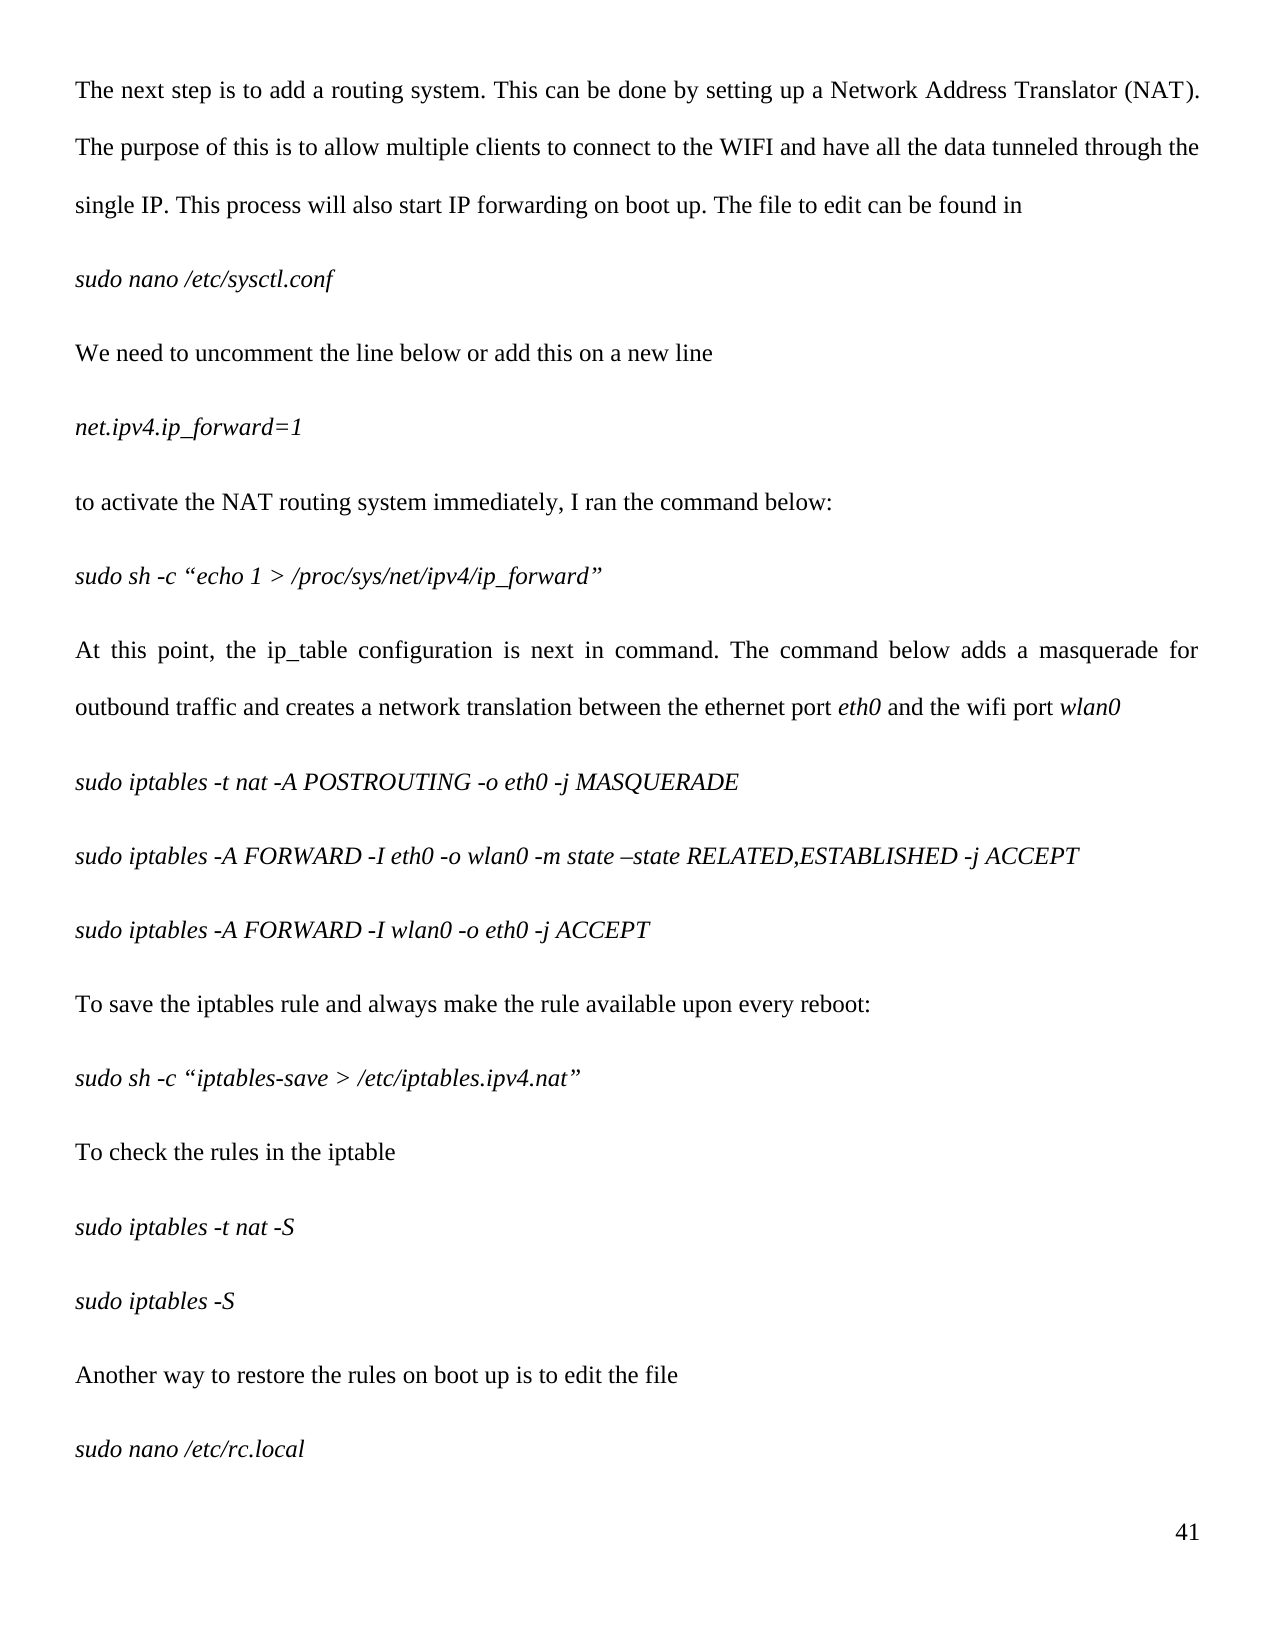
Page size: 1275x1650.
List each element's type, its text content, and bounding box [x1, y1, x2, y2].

text sudo sh -c “iptables-save > /etc/iptables.ipv4.nat” [75, 1063, 1200, 1092]
text to activate the NAT routing system immediately, I ran the command below: [75, 487, 1200, 515]
text To save the iptables rule and always make the rule available upon every reboot: [75, 989, 1200, 1018]
text sudo sh -c “echo 1 > /proc/sys/net/ipv4/ip_forward” [75, 561, 1200, 589]
text sudo iptables -t nat -A POSTROUTING -o eth0 -j MASQUERADE [75, 767, 1200, 795]
text We need to uncomment the line below or add this on a new line [75, 338, 1200, 367]
text sudo iptables -A FORWARD -I wlan0 -o eth0 -j ACCEPT [75, 915, 1200, 944]
text At this point, the ip_table configuration is next in command. The command below adds a masquerade for outbound traffic and creates a network translation between the ethernet port eth0 and the wifi port wlan0 [75, 635, 1200, 721]
text sudo nano /etc/rc.local [75, 1434, 1200, 1463]
text sudo iptables -S [75, 1286, 1200, 1314]
text The next step is to add a routing system. This can be done by setting up a Network Address Translator (NAT). The purpose of this is to allow multiple clients to connect to the WIFI and have all the data tunneled through the single IP. This process will also start IP forwarding on boot up. The file to edit can be found in [75, 75, 1200, 219]
text sudo iptables -A FORWARD -I eth0 -o wlan0 -m state –state RELATED,ESTABLISHED -j ACCEPT [75, 841, 1200, 869]
text sudo nano /etc/sysctl.conf [75, 264, 1200, 293]
text Another way to restore the rules on boot up is to edit the file [75, 1360, 1200, 1389]
text To check the rules in the iptable [75, 1137, 1200, 1166]
text sudo iptables -t nat -S [75, 1212, 1200, 1240]
text net.ipv4.ip_forward=1 [75, 412, 1200, 441]
